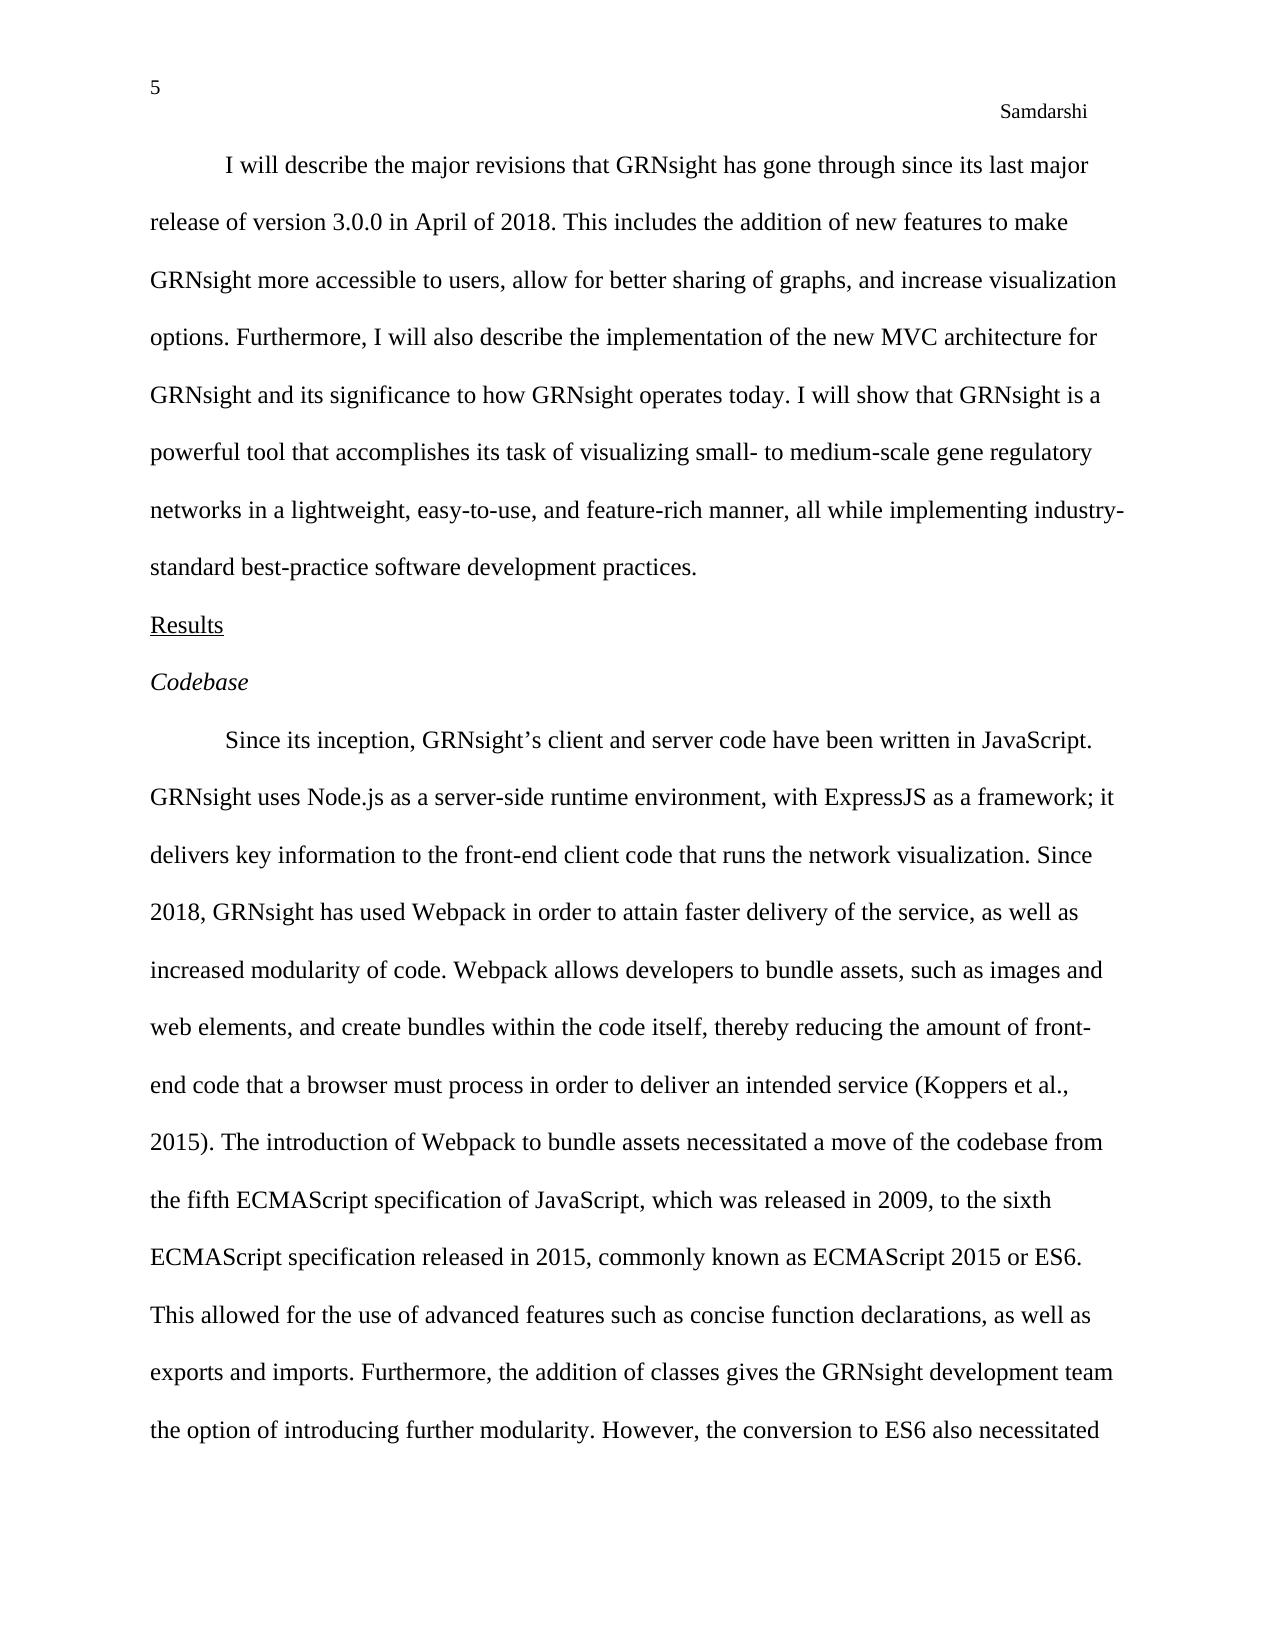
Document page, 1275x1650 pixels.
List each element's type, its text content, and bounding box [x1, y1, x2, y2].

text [150, 725, 1125, 1444]
text Codebase [150, 667, 1125, 696]
text I will describe the major revisions that GRNsight has gone through since its last major release of version 3.0.0 in April of 2018. This includes the addition of new features to make GRNsight more accessible to users, allow for better sharing of graphs, and increase visualization options. Furthermore, I will also describe the implementation of the new MVC architecture for GRNsight and its significance to how GRNsight operates today. I will show that GRNsight is a powerful tool that accomplishes its task of visualizing small- to medium-scale gene regulatory networks in a lightweight, easy-to-use, and feature-rich manner, all while implementing industry-standard best-practice software development practices. [150, 150, 1125, 581]
text Results [150, 610, 1125, 639]
